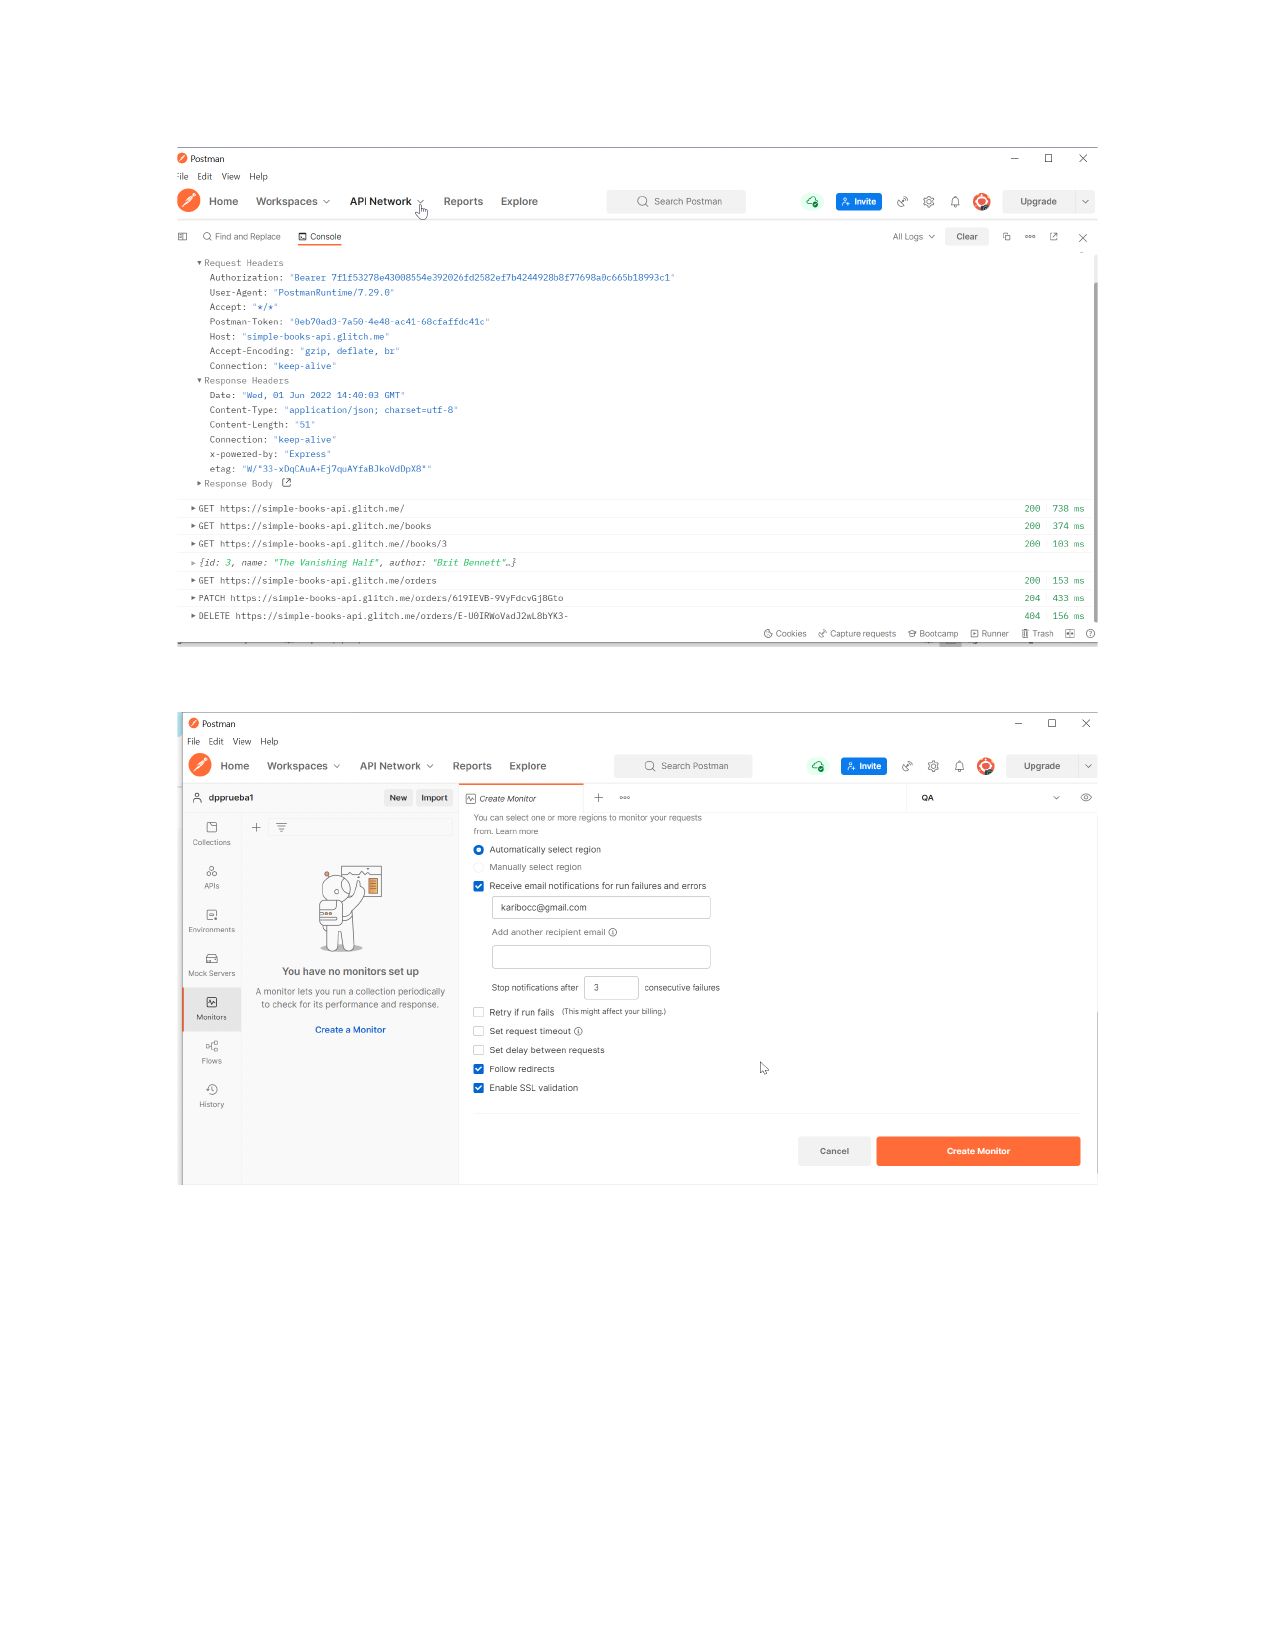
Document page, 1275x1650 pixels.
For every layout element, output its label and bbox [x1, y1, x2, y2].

picture [177, 147, 1098, 647]
picture [177, 712, 1098, 1185]
